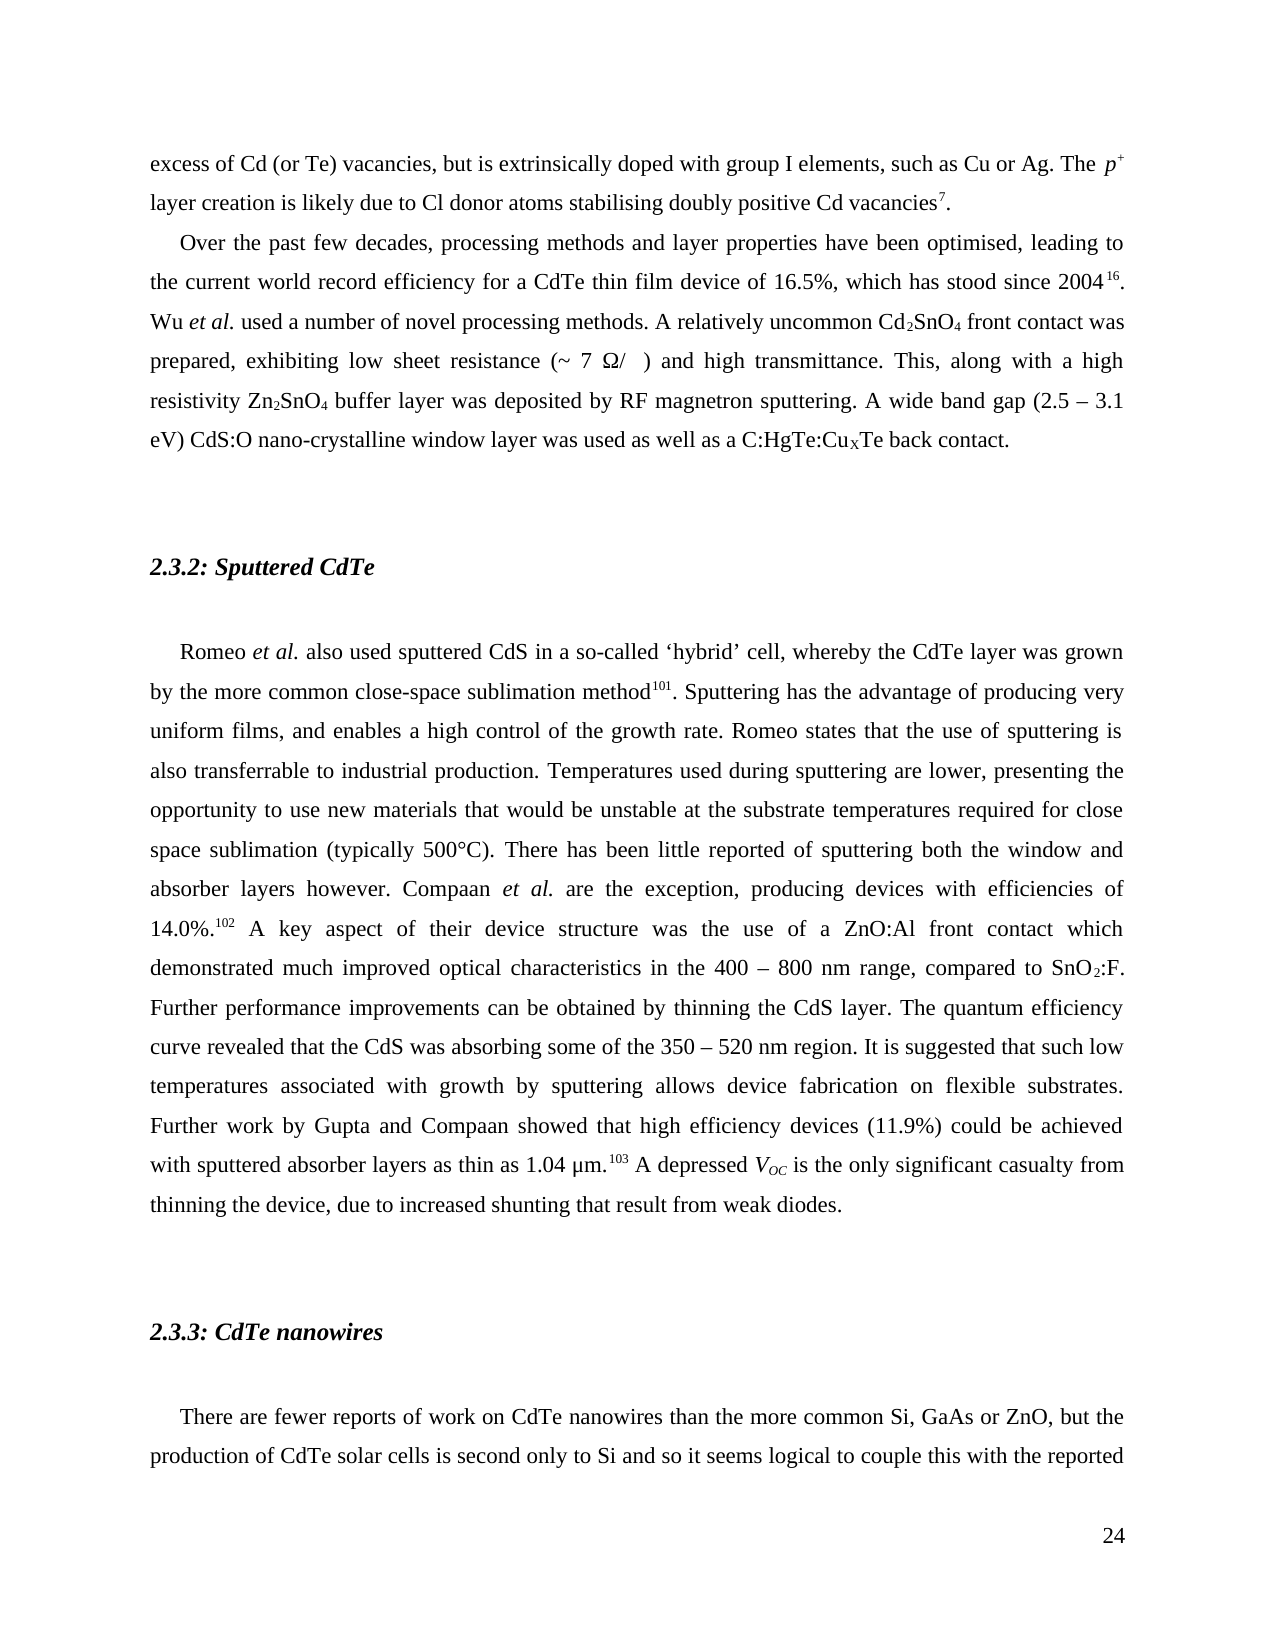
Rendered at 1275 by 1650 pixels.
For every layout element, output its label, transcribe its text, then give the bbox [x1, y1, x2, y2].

text Romeo et al. also used sputtered CdS in a so-called ‘hybrid’ cell, whereby the CdTe layer was grown by the more common close-space sublimation method101. Sputtering has the advantage of producing very uniform films, and enables a high control of the growth rate. Romeo states that the use of sputtering is also transferrable to industrial production. Temperatures used during sputtering are lower, presenting the opportunity to use new materials that would be unstable at the substrate temperatures required for close space sublimation (typically 500°C). There has been little reported of sputtering both the window and absorber layers however. Compaan et al. are the exception, producing devices with efficiencies of 14.0%.102 A key aspect of their device structure was the use of a ZnO:Al front contact which demonstrated much improved optical characteristics in the 400 – 800 nm range, compared to SnO2:F. Further performance improvements can be obtained by thinning the CdS layer. The quantum efficiency curve revealed that the CdS was absorbing some of the 350 – 520 nm region. It is suggested that such low temperatures associated with growth by sputtering allows device fabrication on flexible substrates. Further work by Gupta and Compaan showed that high efficiency devices (11.9%) could be achieved with sputtered absorber layers as thin as 1.04 μm.103 A depressed VOC is the only significant casualty from thinning the device, due to increased shunting that result from weak diodes. [150, 638, 1125, 1217]
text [150, 150, 1125, 216]
text 2.3.3: CdTe nanowires [150, 1317, 1125, 1346]
text Over the past few decades, processing methods and layer properties have been optimised, leading to the current world record efficiency for a CdTe thin film device of 16.5%, which has stood since 200416. Wu et al. used a number of novel processing methods. A relatively uncommon Cd2SnO4 front contact was prepared, exhibiting low sheet resistance (~ 7 Ω/) and high transmittance. This, along with a high resistivity Zn2SnO4 buffer layer was deposited by RF magnetron sputtering. A wide band gap (2.5 – 3.1 eV) CdS:O nano-crystalline window layer was used as well as a C:HgTe:CuXTe back contact. [150, 229, 1125, 453]
text 2.3.2: Sputtered CdTe [150, 552, 1125, 581]
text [150, 1403, 1125, 1469]
